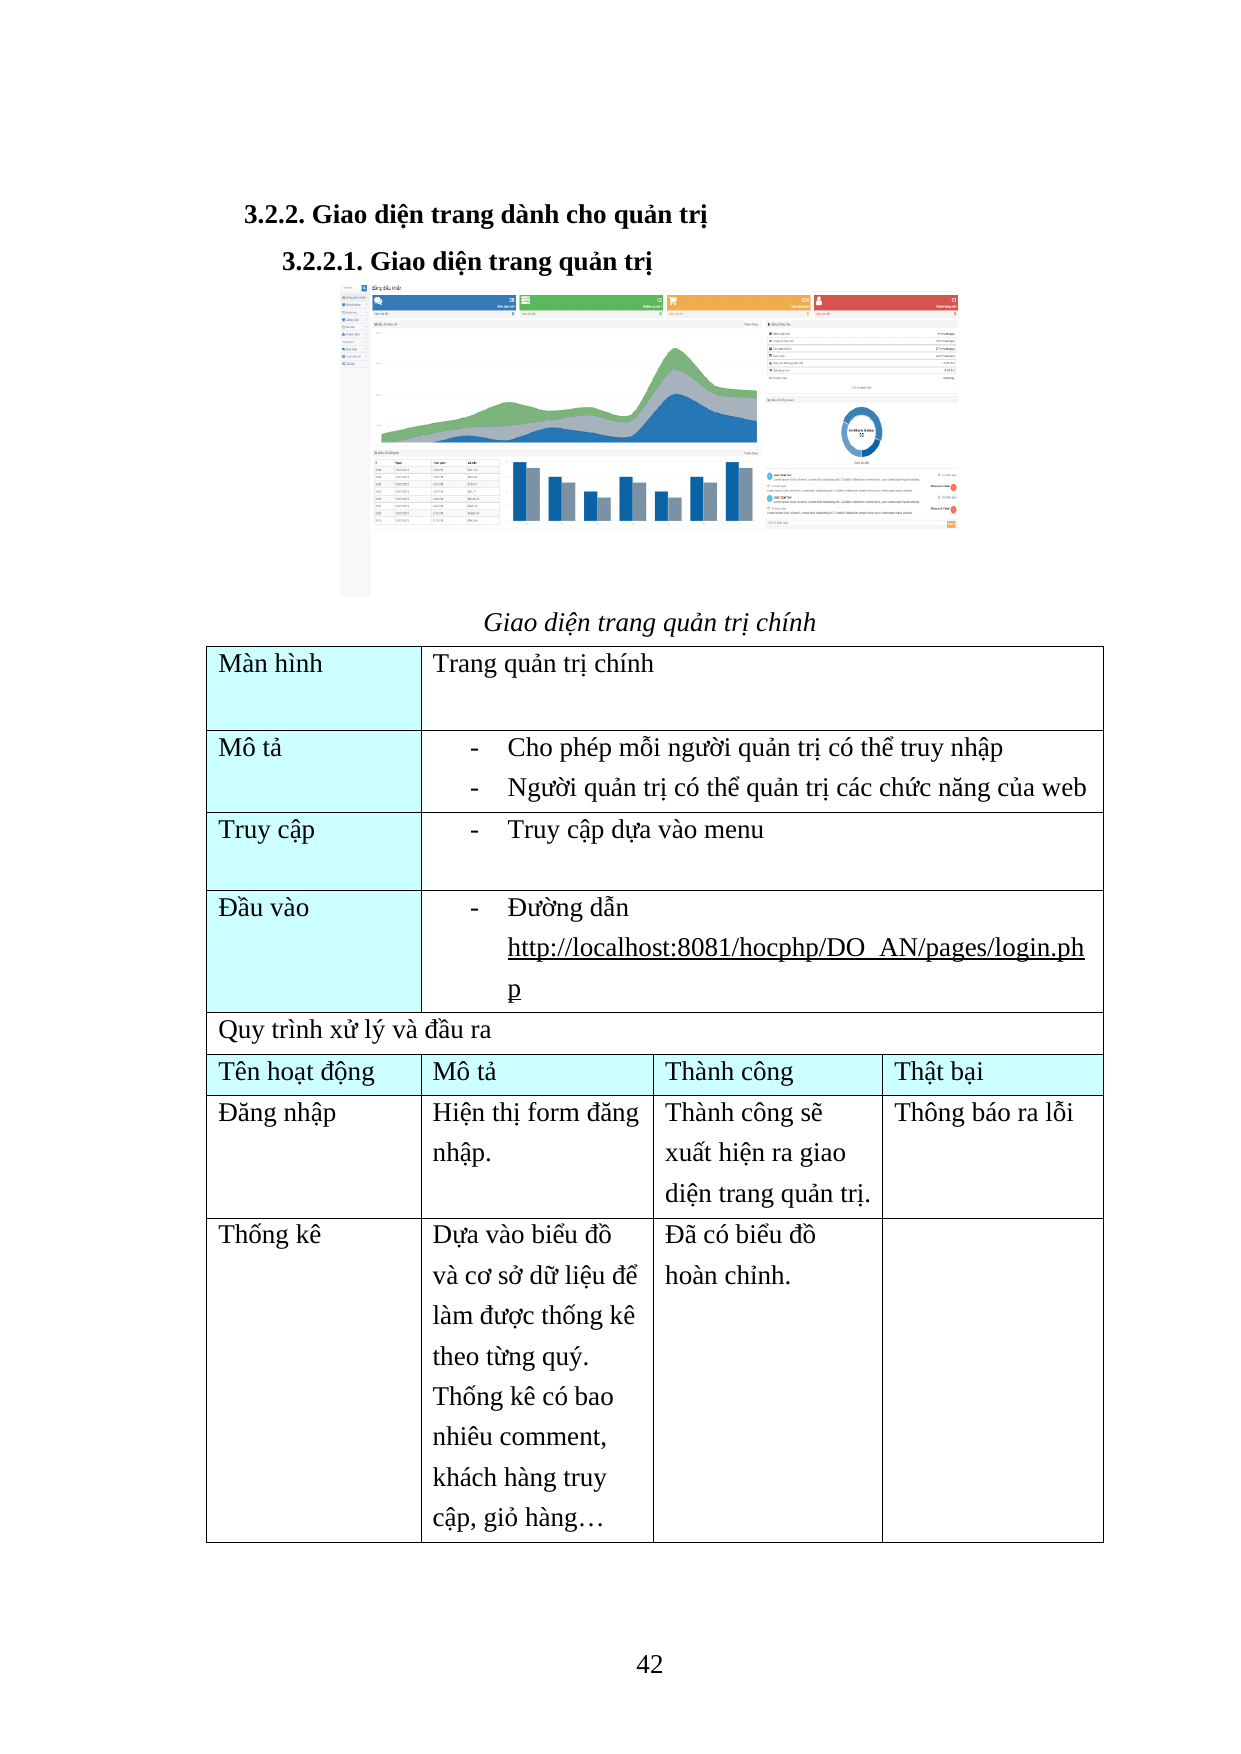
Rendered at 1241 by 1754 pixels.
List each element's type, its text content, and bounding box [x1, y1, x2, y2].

table_cell [883, 1219, 1103, 1542]
table_cell Đã có biểu đồ hoàn chỉnh. [654, 1219, 882, 1542]
table_cell Hiện thị form đăng nhập. [422, 1096, 653, 1217]
text 3.2.2.1. Giao diện trang quản trị [207, 245, 1092, 276]
table_cell Mô tả [422, 1055, 653, 1095]
table_cell Quy trình xử lý và đầu ra [207, 1013, 1103, 1054]
table_cell Dựa vào biểu đồ và cơ sở dữ liệu để làm được thống kê theo từng quý. Thống kê có bao nhiêu comment, khách hàng truy cập, giỏ hàng… [422, 1219, 653, 1542]
table_cell Truy cập [207, 813, 421, 890]
table_cell Cho phép mỗi người quản trị có thể truy nhập Người quản trị có thể quản trị các chức năng của web [422, 731, 1103, 812]
table_cell Thành công [654, 1055, 882, 1095]
text Giao diện trang quản trị chính [207, 606, 1092, 637]
table_cell Thông báo ra lỗi [883, 1096, 1103, 1217]
table_cell Tên hoạt động [207, 1055, 421, 1095]
table_cell Truy cập dựa vào menu [422, 813, 1103, 890]
picture [340, 285, 959, 597]
table_cell Đăng nhập [207, 1096, 421, 1217]
table_header Trang quản trị chính [422, 647, 1103, 730]
table_cell Đường dẫn http://localhost:8081/hocphp/DO_AN/pages/login.php [422, 891, 1103, 1012]
table_cell Thống kê [207, 1219, 421, 1542]
table_cell Thật bại [883, 1055, 1103, 1095]
subtitle 3.2.2. Giao diện trang dành cho quản trị [244, 198, 1092, 229]
table_cell Đầu vào [207, 891, 421, 1012]
table_cell Thành công sẽ xuất hiện ra giao diện trang quản trị. [654, 1096, 882, 1217]
table_header Màn hình [207, 647, 421, 730]
table_cell Mô tả [207, 731, 421, 812]
